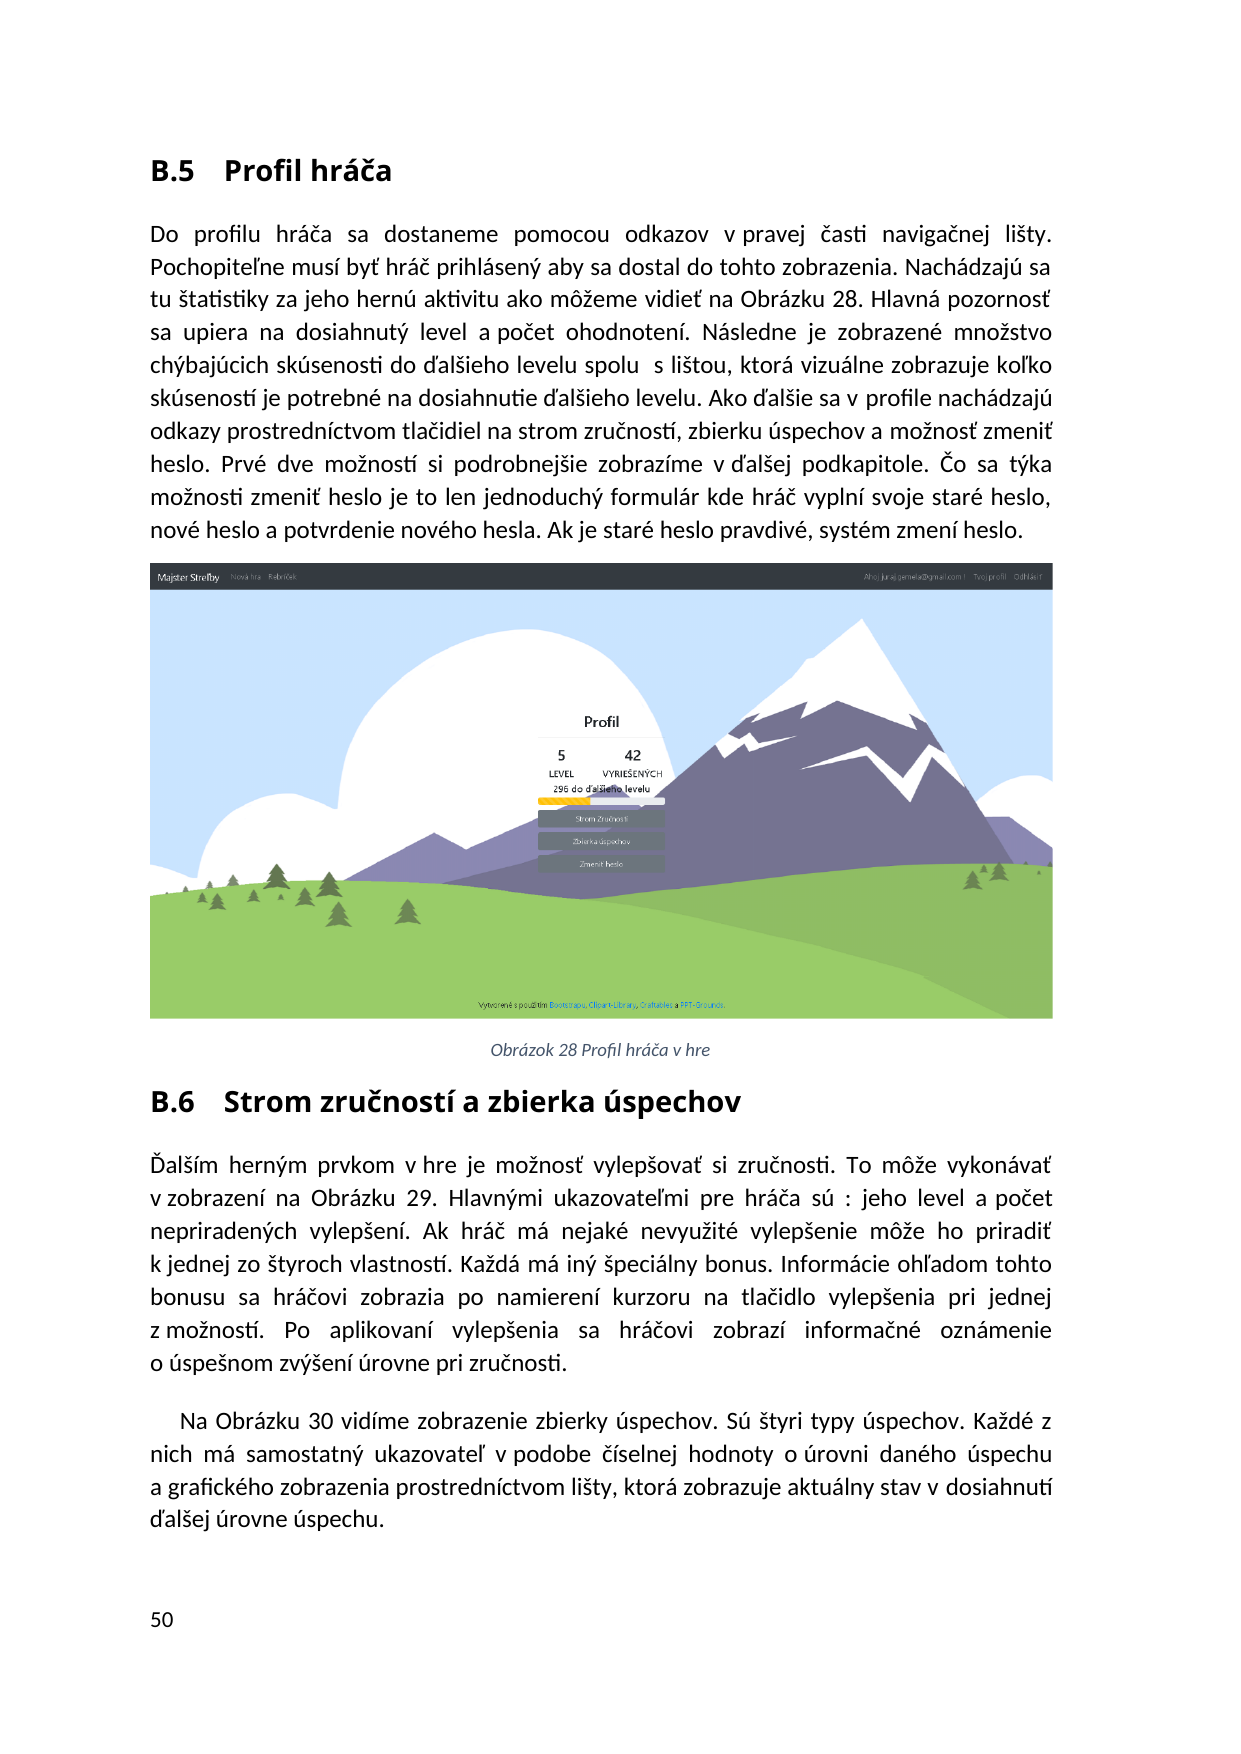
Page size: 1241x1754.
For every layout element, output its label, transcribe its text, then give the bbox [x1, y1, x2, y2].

subtitle Strom zručností a zbierka úspechov [150, 1082, 1053, 1121]
text Do profilu hráča sa dostaneme pomocou odkazov v pravej časti navigačnej lišty. Pochopiteľne musí byť hráč prihlásený aby sa dostal do tohto zobrazenia. Nachádzajú sa tu štatistiky za jeho hernú aktivitu ako môžeme vidieť na Obrázku 28. Hlavná pozornosť sa upiera na dosiahnutý level a počet ohodnotení. Následne je zobrazené množstvo chýbajúcich skúsenosti do ďalšieho levelu spolu s lištou, ktorá vizuálne zobrazuje koľko skúseností je potrebné na dosiahnutie ďalšieho levelu. Ako ďalšie sa v profile nachádzajú odkazy prostredníctvom tlačidiel na strom zručností, zbierku úspechov a možnosť zmeniť heslo. Prvé dve možností si podrobnejšie zobrazíme v ďalšej podkapitole. Čo sa týka možnosti zmeniť heslo je to len jednoduchý formulár kde hráč vyplní svoje staré heslo, nové heslo a potvrdenie nového hesla. Ak je staré heslo pravdivé, systém zmení heslo. [150, 218, 1053, 544]
subtitle Profil hráča [150, 150, 1053, 190]
text Na Obrázku 30 vidíme zobrazenie zbierky úspechov. Sú štyri typy úspechov. Každé z nich má samostatný ukazovateľ v podobe číselnej hodnoty o úrovni daného úspechu a grafického zobrazenia prostredníctvom lišty, ktorá zobrazuje aktuálny stav v dosiahnutí ďalšej úrovne úspechu. [150, 1405, 1053, 1534]
picture [150, 563, 1053, 1019]
text Ďalším herným prvkom v hre je možnosť vylepšovať si zručnosti. To môže vykonávať v zobrazení na Obrázku 29. Hlavnými ukazovateľmi pre hráča sú : jeho level a počet nepriradených vylepšení. Ak hráč má nejaké nevyužité vylepšenie môže ho priradiť k jednej zo štyroch vlastností. Každá má iný špeciálny bonus. Informácie ohľadom tohto bonusu sa hráčovi zobrazia po namierení kurzoru na tlačidlo vylepšenia pri jednej z možností. Po aplikovaní vylepšenia sa hráčovi zobrazí informačné oznámenie o úspešnom zvýšení úrovne pri zručnosti. [150, 1149, 1053, 1377]
